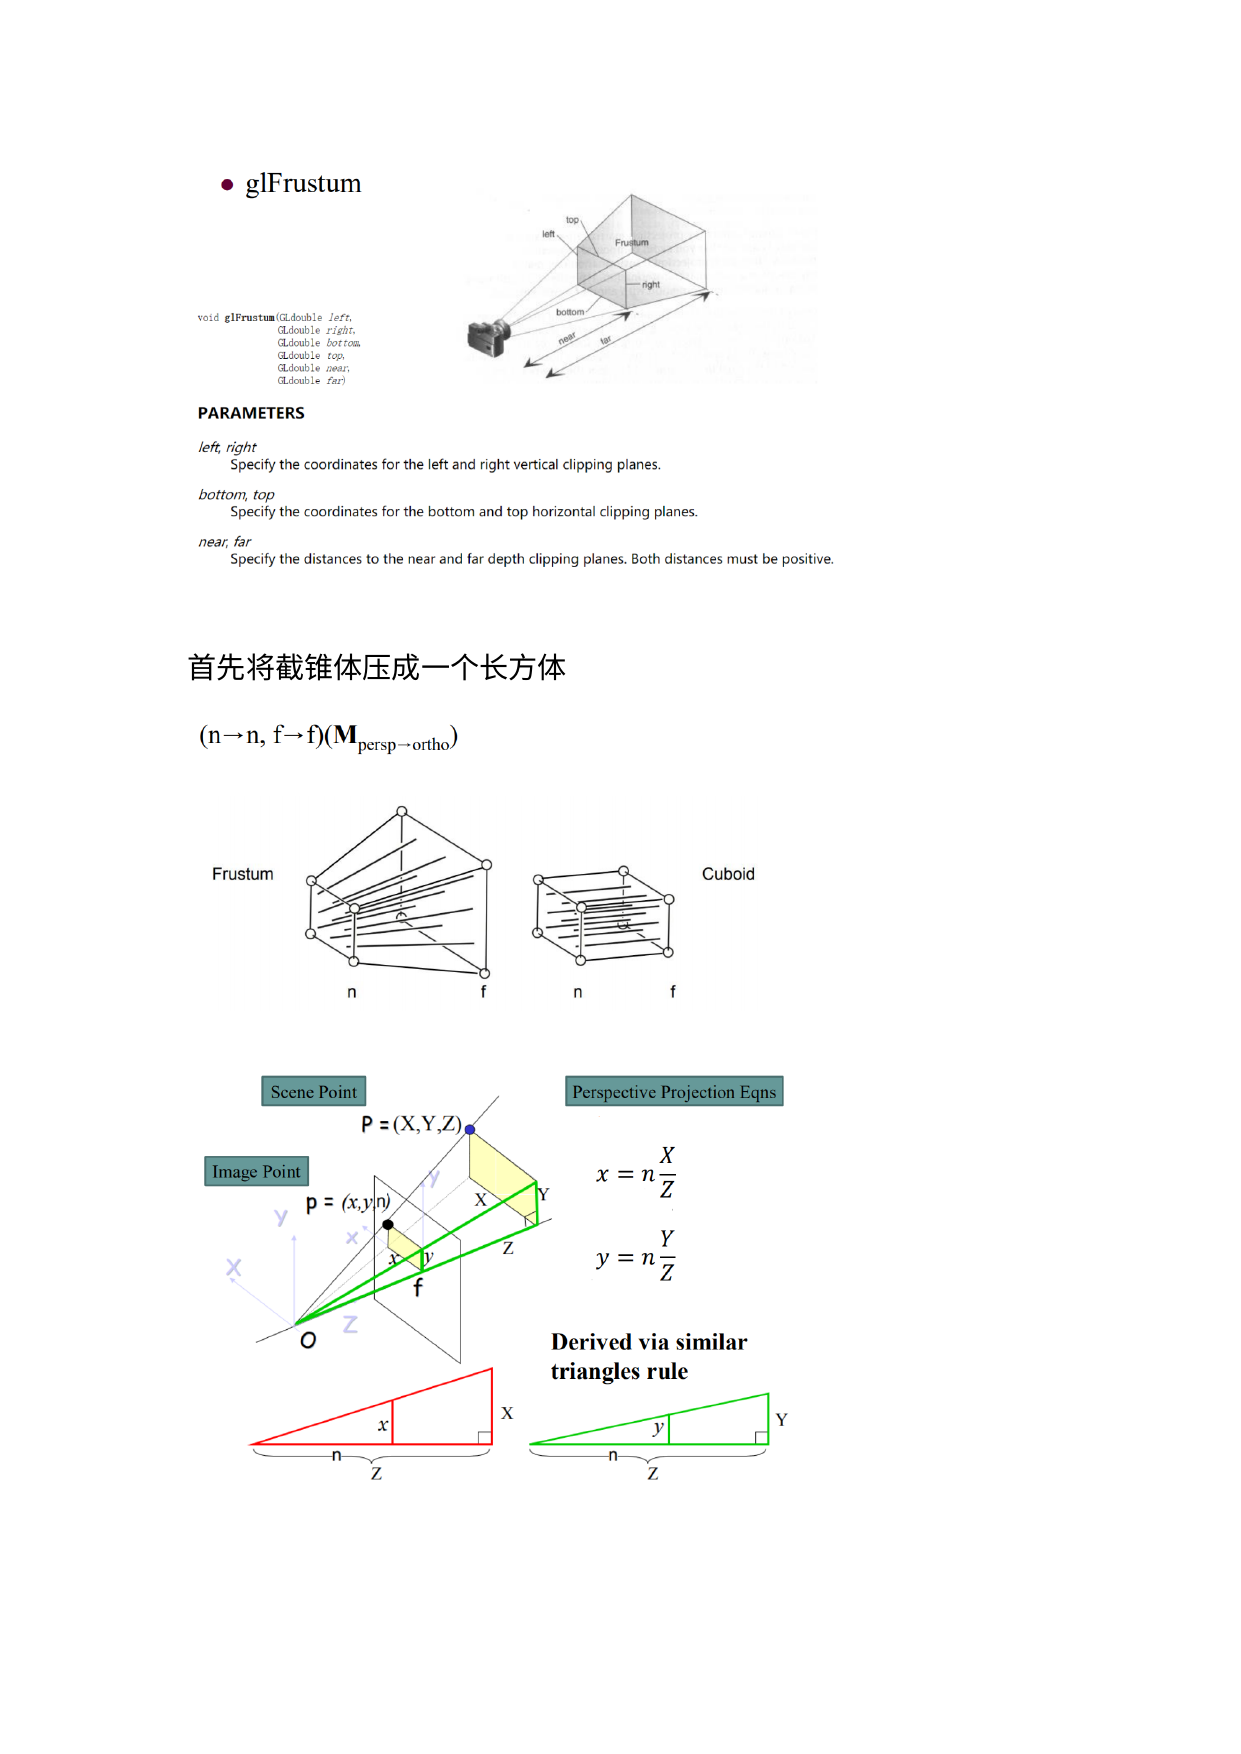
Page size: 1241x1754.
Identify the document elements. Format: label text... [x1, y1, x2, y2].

picture [187, 720, 764, 1014]
picture [187, 1061, 797, 1491]
picture [187, 162, 846, 585]
text 首先将截锥体压成一个长方体 [187, 634, 1053, 699]
